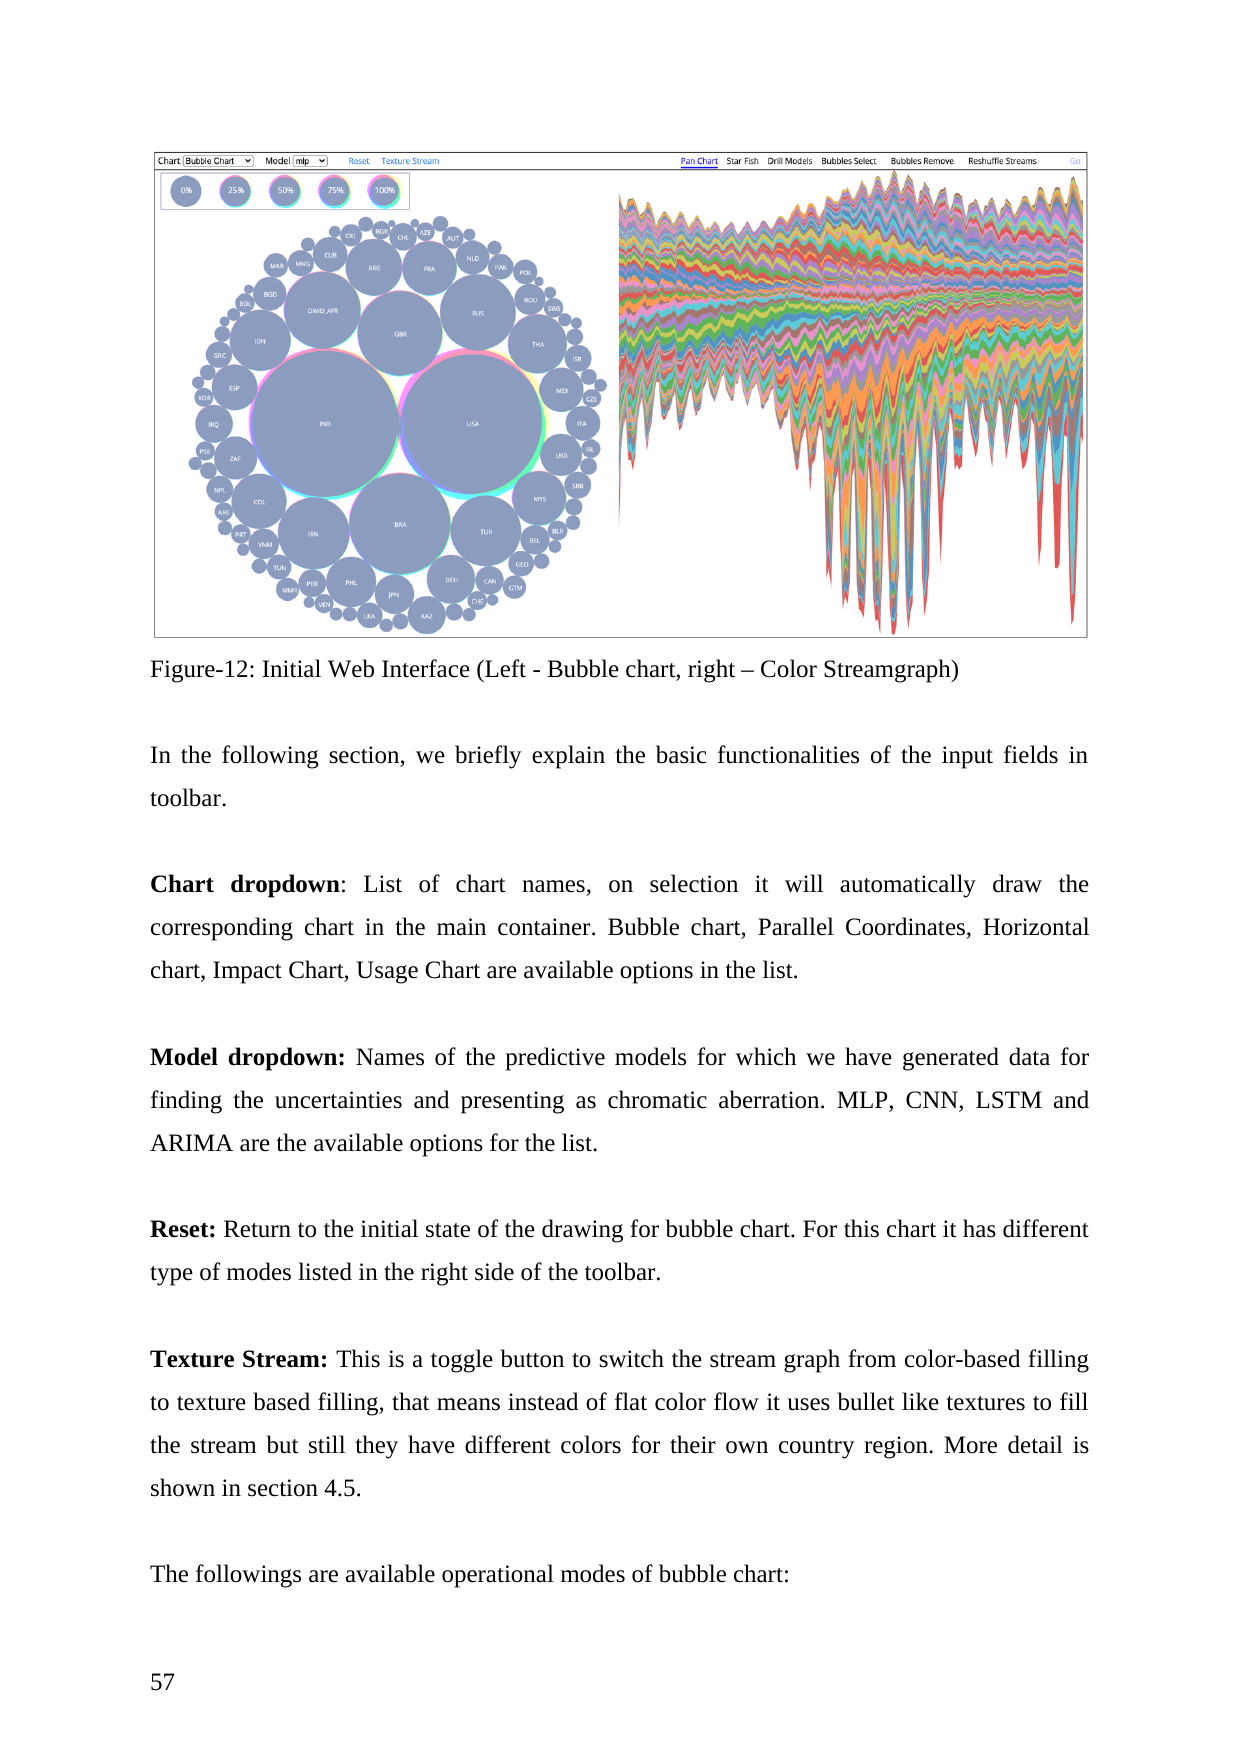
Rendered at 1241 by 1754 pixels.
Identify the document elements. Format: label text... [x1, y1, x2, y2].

text Model dropdown: Names of the predictive models for which we have generated data for finding the uncertainties and presenting as chromatic aberration. MLP, CNN, LSTM and ARIMA are the available options for the list. [150, 1042, 1090, 1157]
text Reset: Return to the initial state of the drawing for bubble chart. For this chart it has different type of modes listed in the right side of the toolbar. [150, 1214, 1090, 1286]
text In the following section, we briefly explain the basic functionalities of the input fields in toolbar. [150, 740, 1090, 812]
text The followings are available operational modes of bubble chart: [150, 1559, 1090, 1588]
text Figure-12: Initial Web Interface (Left - Bubble chart, right – Color Streamgraph) [150, 640, 1090, 682]
text Texture Stream: This is a toggle button to switch the stream graph from color-based filling to texture based filling, that means instead of flat color flow it uses bullet like textures to fill the stream but still they have different colors for their own country region. More detail is shown in section 4.5. [150, 1344, 1090, 1502]
text Chart dropdown: List of chart names, on selection it will automatically draw the corresponding chart in the main container. Bubble chart, Parallel Coordinates, Horizontal chart, Impact Chart, Usage Chart are available options in the list. [150, 869, 1090, 984]
picture [150, 150, 1091, 640]
